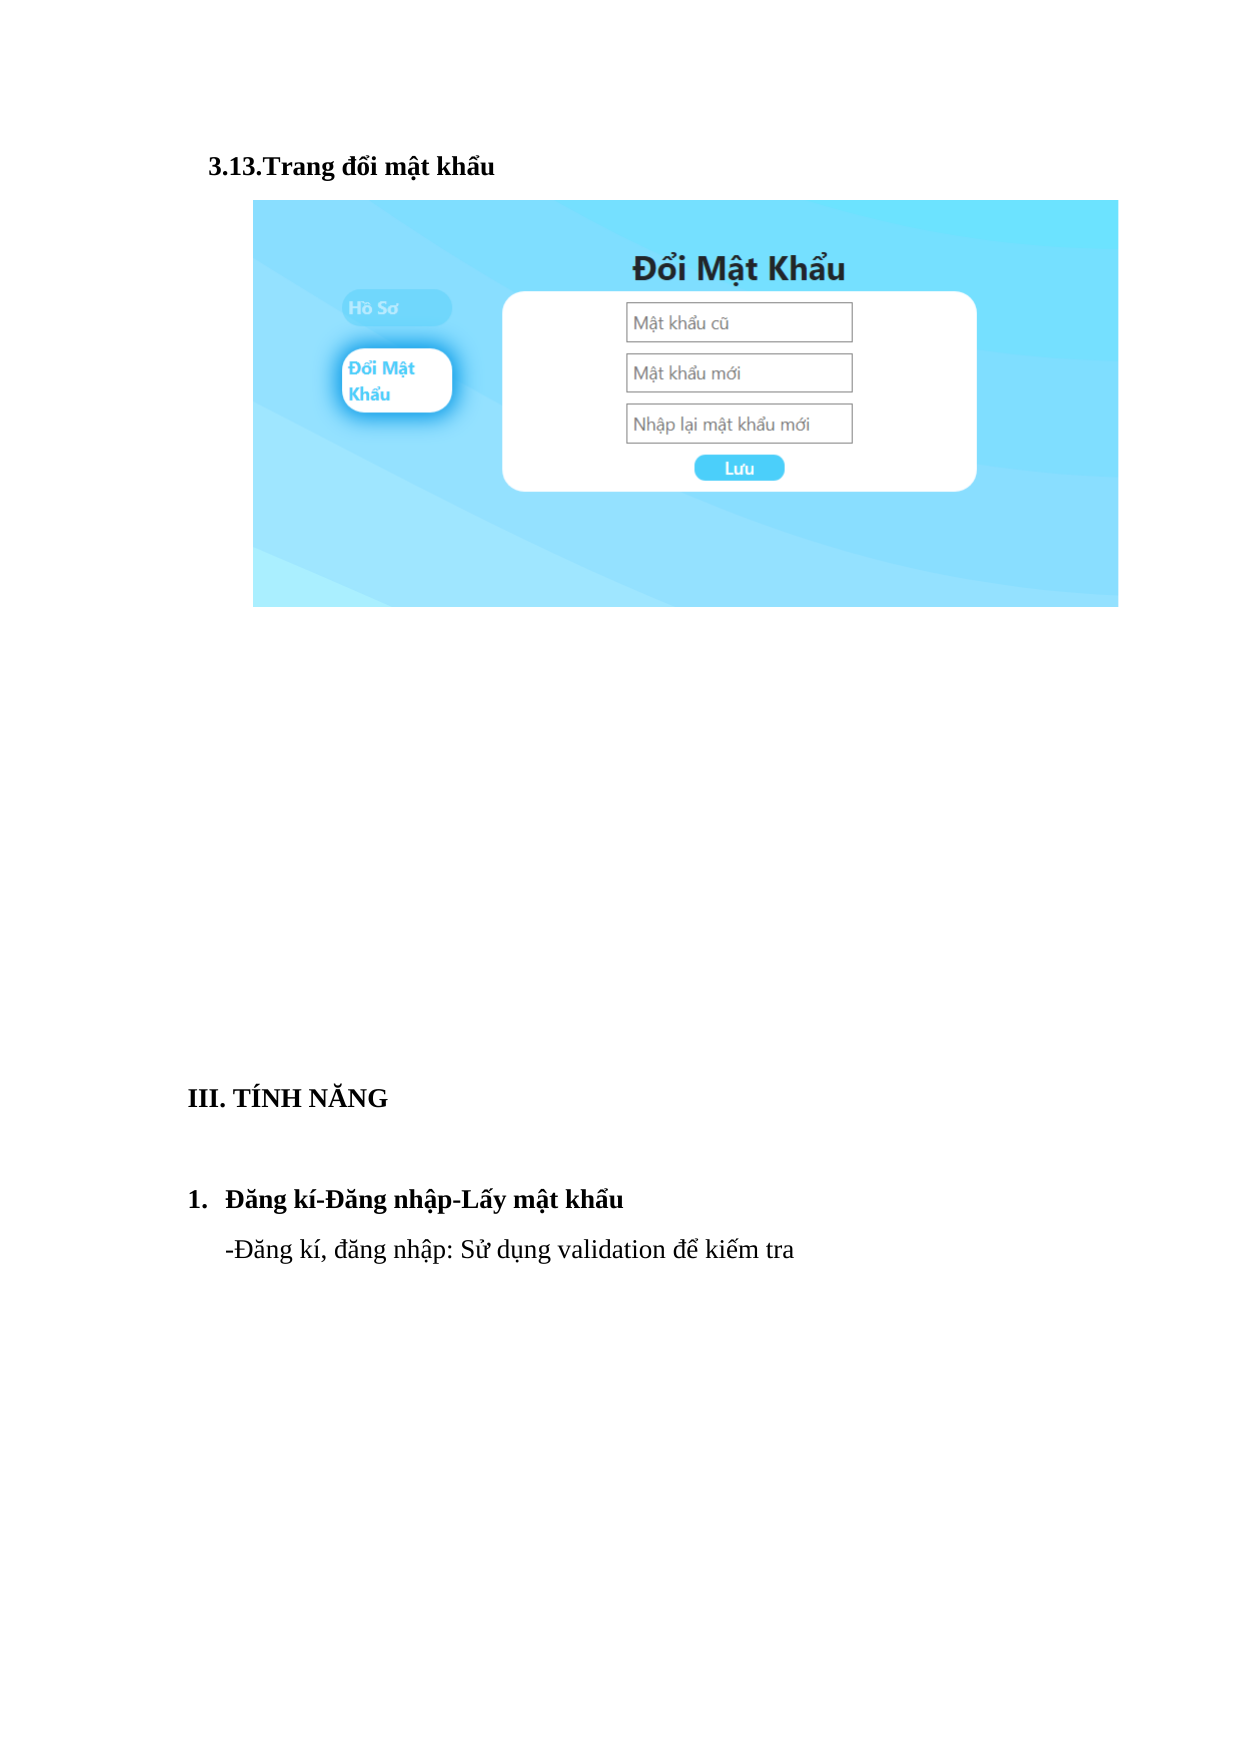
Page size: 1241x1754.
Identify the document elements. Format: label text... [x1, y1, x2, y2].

list Đăng kí-Đăng nhập-Lấy mật khẩu [187, 1183, 1051, 1214]
text III. TÍNH NĂNG [187, 1082, 1051, 1113]
list -Đăng kí, đăng nhập: Sử dụng validation để kiếm tra [225, 1233, 1051, 1264]
list Trang đổi mật khẩu [208, 150, 1051, 181]
picture [253, 200, 1119, 607]
